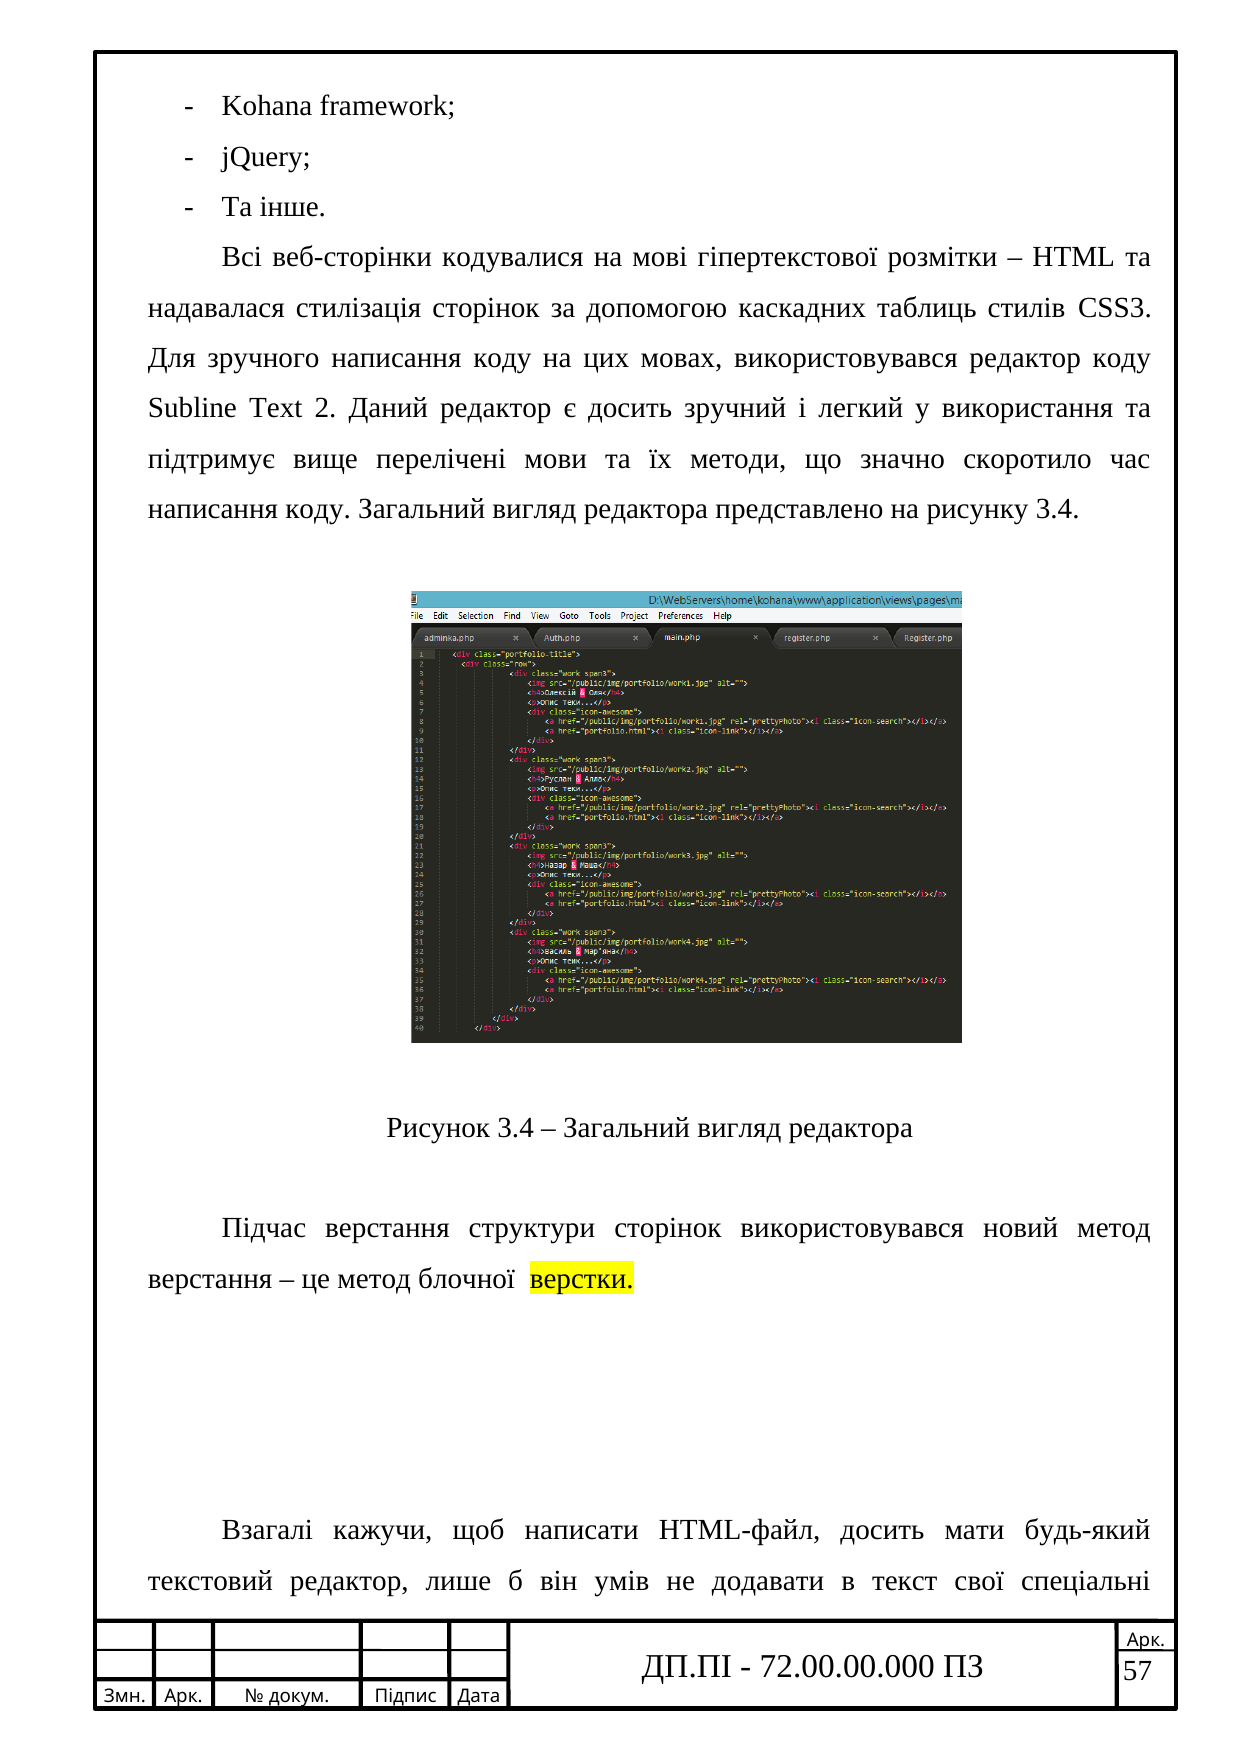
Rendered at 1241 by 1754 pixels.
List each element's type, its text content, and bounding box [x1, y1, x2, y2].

text Рисунок 3.4 – Загальний вигляд редактора [148, 1110, 1152, 1143]
text Всі веб-сторінки кодувалися на мові гіпертекстової розмітки – HTML та надавалася стилізація сторінок за допомогою каскадних таблиць стилів CSS3. Для зручного написання коду на цих мовах, використовувався редактор коду Subline Text 2. Даний редактор є досить зручний і легкий у використання та підтримує вище перелічені мови та їх методи, що значно скоротило час написання коду. Загальний вигляд редактора представлено на рисунку 3.4. [148, 239, 1152, 524]
text Підчас верстання структури сторінок використовувався новий метод верстання – це метод блочної верстки. [148, 1211, 1152, 1294]
list Та інше. [184, 189, 1152, 223]
list Kohana framework; [184, 88, 1152, 122]
list jQuery; [184, 139, 1152, 172]
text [148, 1512, 1152, 1596]
picture [411, 591, 962, 1043]
